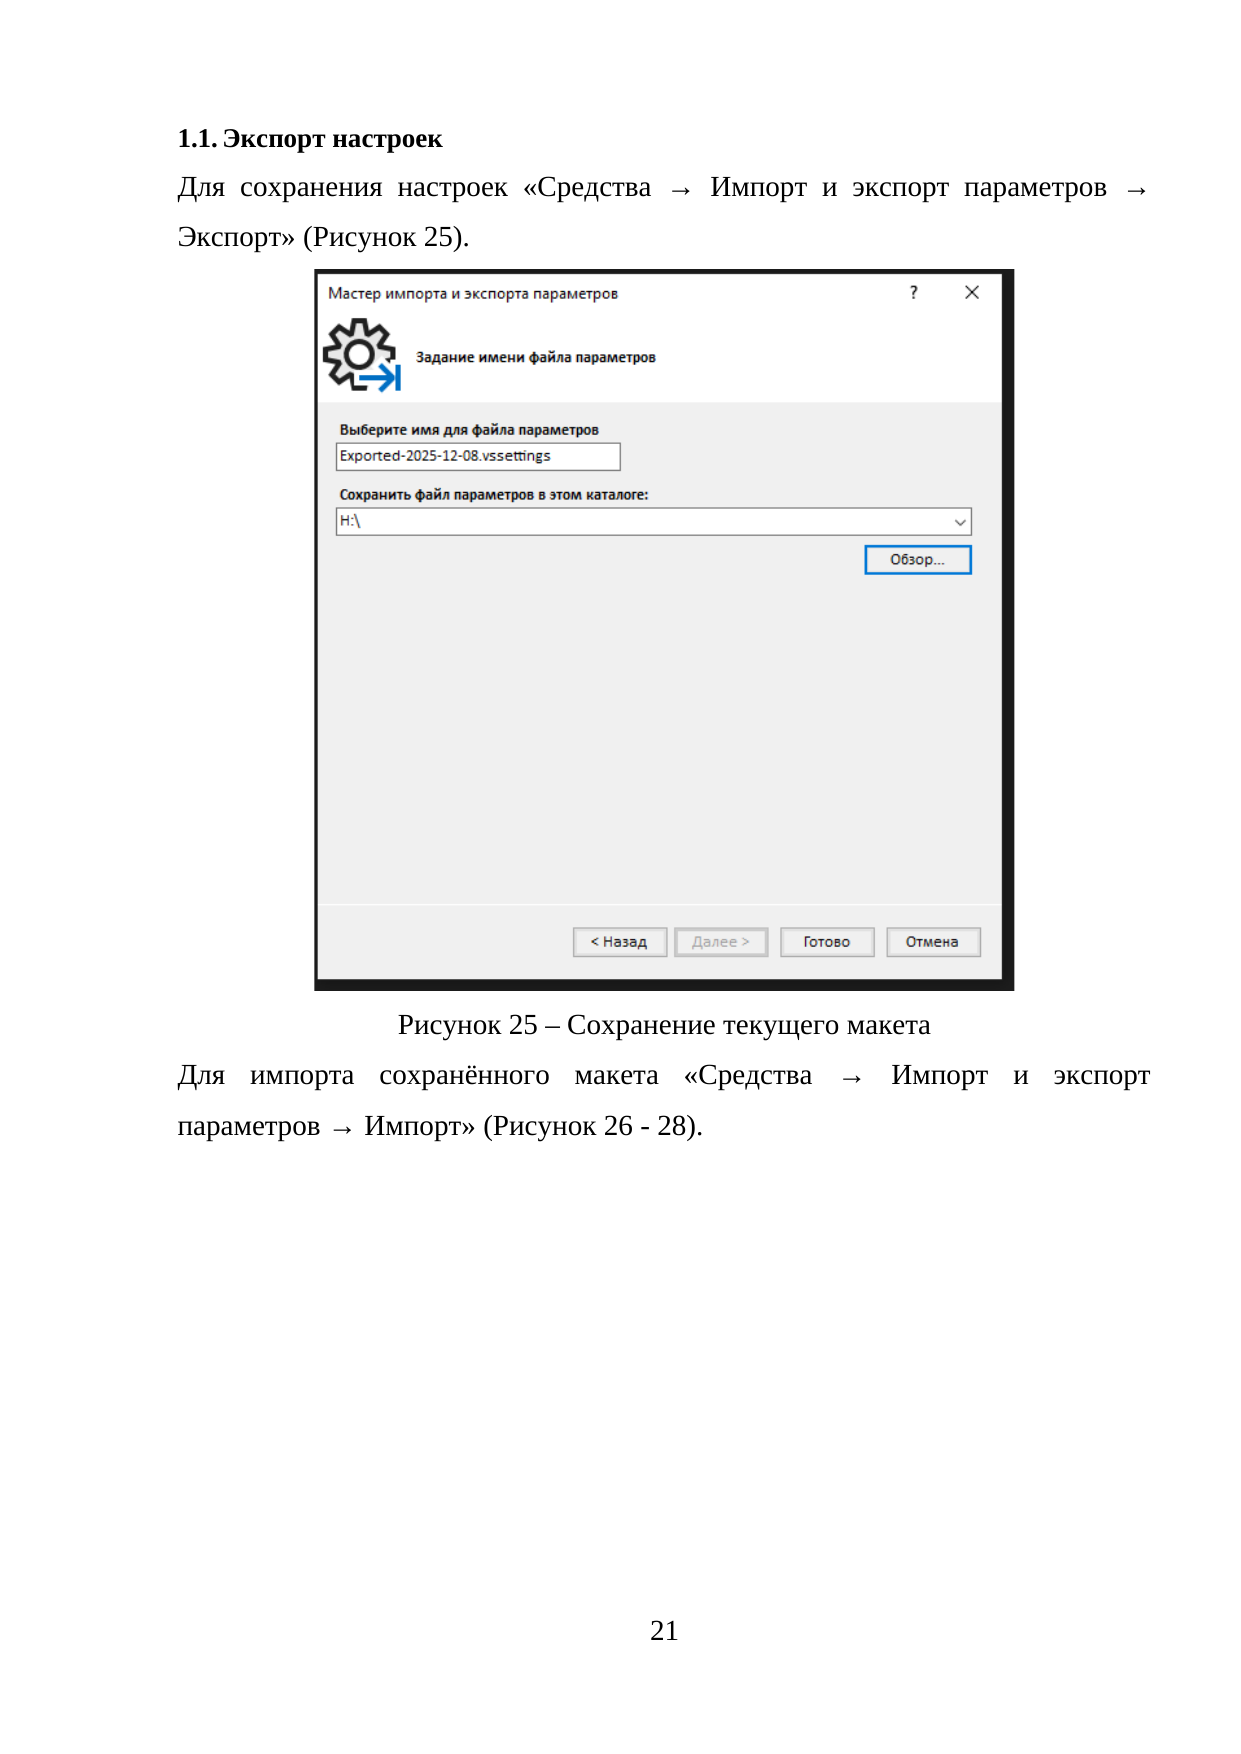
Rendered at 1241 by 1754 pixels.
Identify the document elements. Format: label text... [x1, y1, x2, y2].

picture [314, 269, 1015, 991]
text Рисунок 25 – Сохранение текущего макета [177, 1007, 1152, 1041]
text Для сохранения настроек «Средства → Импорт и экспорт параметров → Экспорт» (Рисунок 25). [177, 169, 1152, 253]
subtitle Экспорт настроек [177, 122, 1152, 153]
text Для импорта сохранённого макета «Средства → Импорт и экспорт параметров → Импорт» (Рисунок 26 - 28). [177, 1057, 1152, 1141]
